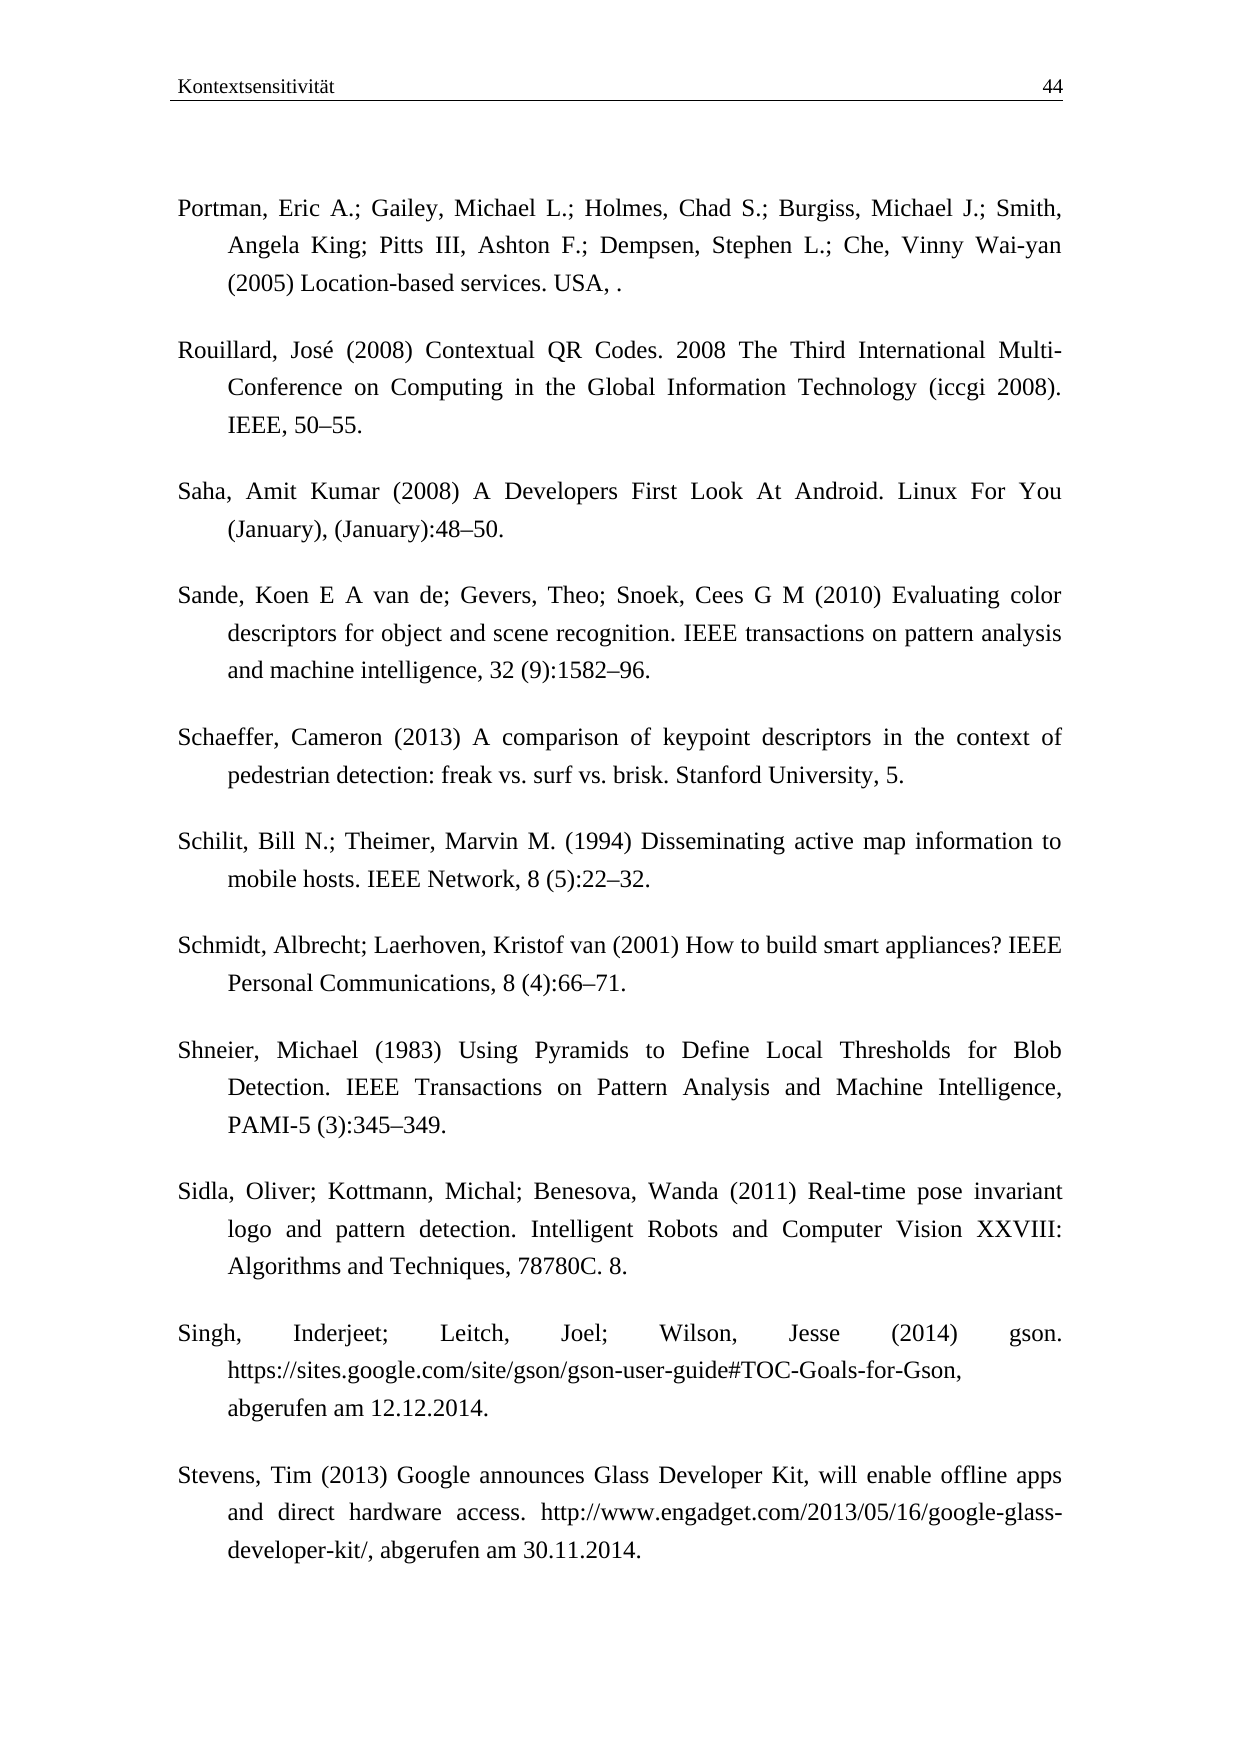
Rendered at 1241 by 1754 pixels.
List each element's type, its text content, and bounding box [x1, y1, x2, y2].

text Singh, Inderjeet; Leitch, Joel; Wilson, Jesse (2014) gson. https://sites.google.com/site/gson/gson-user-guide#TOC-Goals-for-Gson, abgerufen am 12.12.2014. [177, 1309, 1063, 1422]
text Stevens, Tim (2013) Google announces Glass Developer Kit, will enable offline apps and direct hardware access. http://www.engadget.com/2013/05/16/google-glass-developer-kit/, abgerufen am 30.11.2014. [177, 1451, 1063, 1563]
text Portman, Eric A.; Gailey, Michael L.; Holmes, Chad S.; Burgiss, Michael J.; Smith, Angela King; Pitts III, Ashton F.; Dempsen, Stephen L.; Che, Vinny Wai-yan (2005) Location-based services. USA, . [177, 184, 1063, 297]
text Sande, Koen E A van de; Gevers, Theo; Snoek, Cees G M (2010) Evaluating color descriptors for object and scene recognition. IEEE transactions on pattern analysis and machine intelligence, 32 (9):1582–96. [177, 572, 1063, 684]
text Schmidt, Albrecht; Laerhoven, Kristof van (2001) How to build smart appliances? IEEE Personal Communications, 8 (4):66–71. [177, 922, 1063, 997]
text Shneier, Michael (1983) Using Pyramids to Define Local Thresholds for Blob Detection. IEEE Transactions on Pattern Analysis and Machine Intelligence, PAMI-5 (3):345–349. [177, 1026, 1063, 1138]
text Saha, Amit Kumar (2008) A Developers First Look At Android. Linux For You (January), (January):48–50. [177, 468, 1063, 543]
text Rouillard, José (2008) Contextual QR Codes. 2008 The Third International Multi-Conference on Computing in the Global Information Technology (iccgi 2008). IEEE, 50–55. [177, 326, 1063, 438]
text Sidla, Oliver; Kottmann, Michal; Benesova, Wanda (2011) Real-time pose invariant logo and pattern detection. Intelligent Robots and Computer Vision XXVIII: Algorithms and Techniques, 78780C. 8. [177, 1168, 1063, 1280]
text Schaeffer, Cameron (2013) A comparison of keypoint descriptors in the context of pedestrian detection: freak vs. surf vs. brisk. Stanford University, 5. [177, 713, 1063, 788]
text Schilit, Bill N.; Theimer, Marvin M. (1994) Disseminating active map information to mobile hosts. IEEE Network, 8 (5):22–32. [177, 818, 1063, 893]
